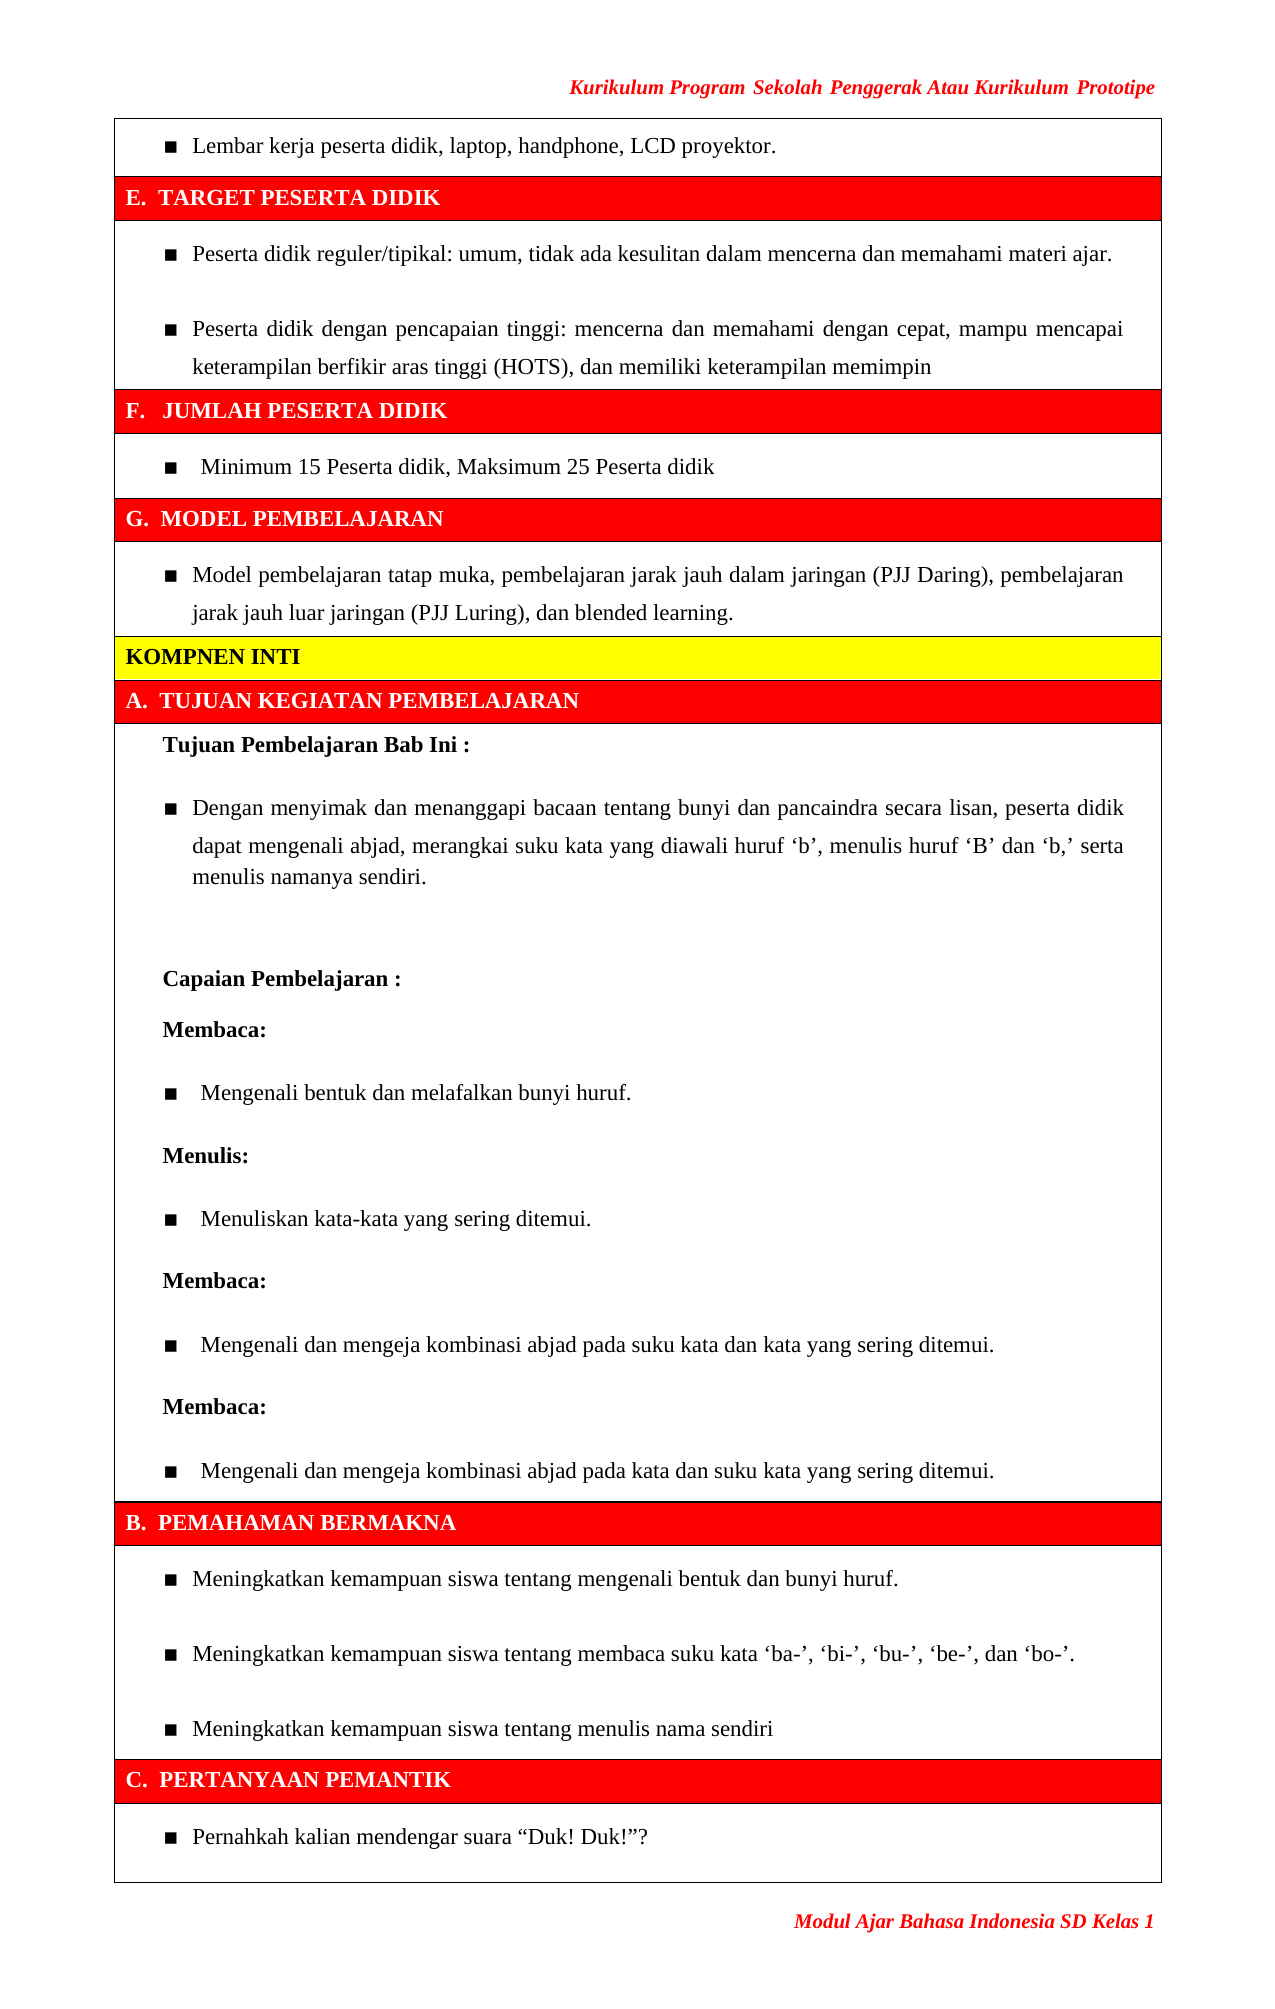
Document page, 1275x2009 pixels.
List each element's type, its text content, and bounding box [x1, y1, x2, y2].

table_cell KOMPNEN INTI [115, 637, 1161, 679]
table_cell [115, 1804, 1161, 1882]
table_cell B. PEMAHAMAN BERMAKNA [115, 1503, 1161, 1545]
table_cell G. MODEL PEMBELAJARAN [115, 499, 1161, 541]
table_cell Meningkatkan kemampuan siswa tentang mengenali bentuk dan bunyi huruf. Meningkatkan kemampuan siswa tentang membaca suku kata ‘ba-’, ‘bi-’, ‘bu-’, ‘be-’, dan ‘bo-’. Meningkatkan kemampuan siswa tentang menulis nama sendiri [115, 1546, 1161, 1759]
table_cell F. JUMLAH PESERTA DIDIK [115, 390, 1161, 433]
table_cell A. TUJUAN KEGIATAN PEMBELAJARAN [115, 681, 1161, 723]
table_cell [115, 119, 1161, 176]
table_cell Model pembelajaran tatap muka, pembelajaran jarak jauh dalam jaringan (PJJ Daring), pembelajaran jarak jauh luar jaringan (PJJ Luring), dan blended learning. [115, 542, 1161, 636]
table_cell Peserta didik reguler/tipikal: umum, tidak ada kesulitan dalam mencerna dan memahami materi ajar. Peserta didik dengan pencapaian tinggi: mencerna dan memahami dengan cepat, mampu mencapai keterampilan berfikir aras tinggi (HOTS), dan memiliki keterampilan memimpin [115, 221, 1161, 389]
table_cell Tujuan Pembelajaran Bab Ini : Dengan menyimak dan menanggapi bacaan tentang bunyi dan pancaindra secara lisan, peserta didik dapat mengenali abjad, merangkai suku kata yang diawali huruf ‘b’, menulis huruf ‘B’ dan ‘b,’ serta menulis namanya sendiri. Capaian Pembelajaran : Membaca: Mengenali bentuk dan melafalkan bunyi huruf. Menulis: Menuliskan kata-kata yang sering ditemui. Membaca: Mengenali dan mengeja kombinasi abjad pada suku kata dan kata yang sering ditemui. Membaca: Mengenali dan mengeja kombinasi abjad pada kata dan suku kata yang sering ditemui. [115, 724, 1161, 1501]
table_cell Minimum 15 Peserta didik, Maksimum 25 Peserta didik [115, 434, 1161, 497]
table_cell C. PERTANYAAN PEMANTIK [115, 1760, 1161, 1803]
table_cell E. TARGET PESERTA DIDIK [115, 177, 1161, 220]
